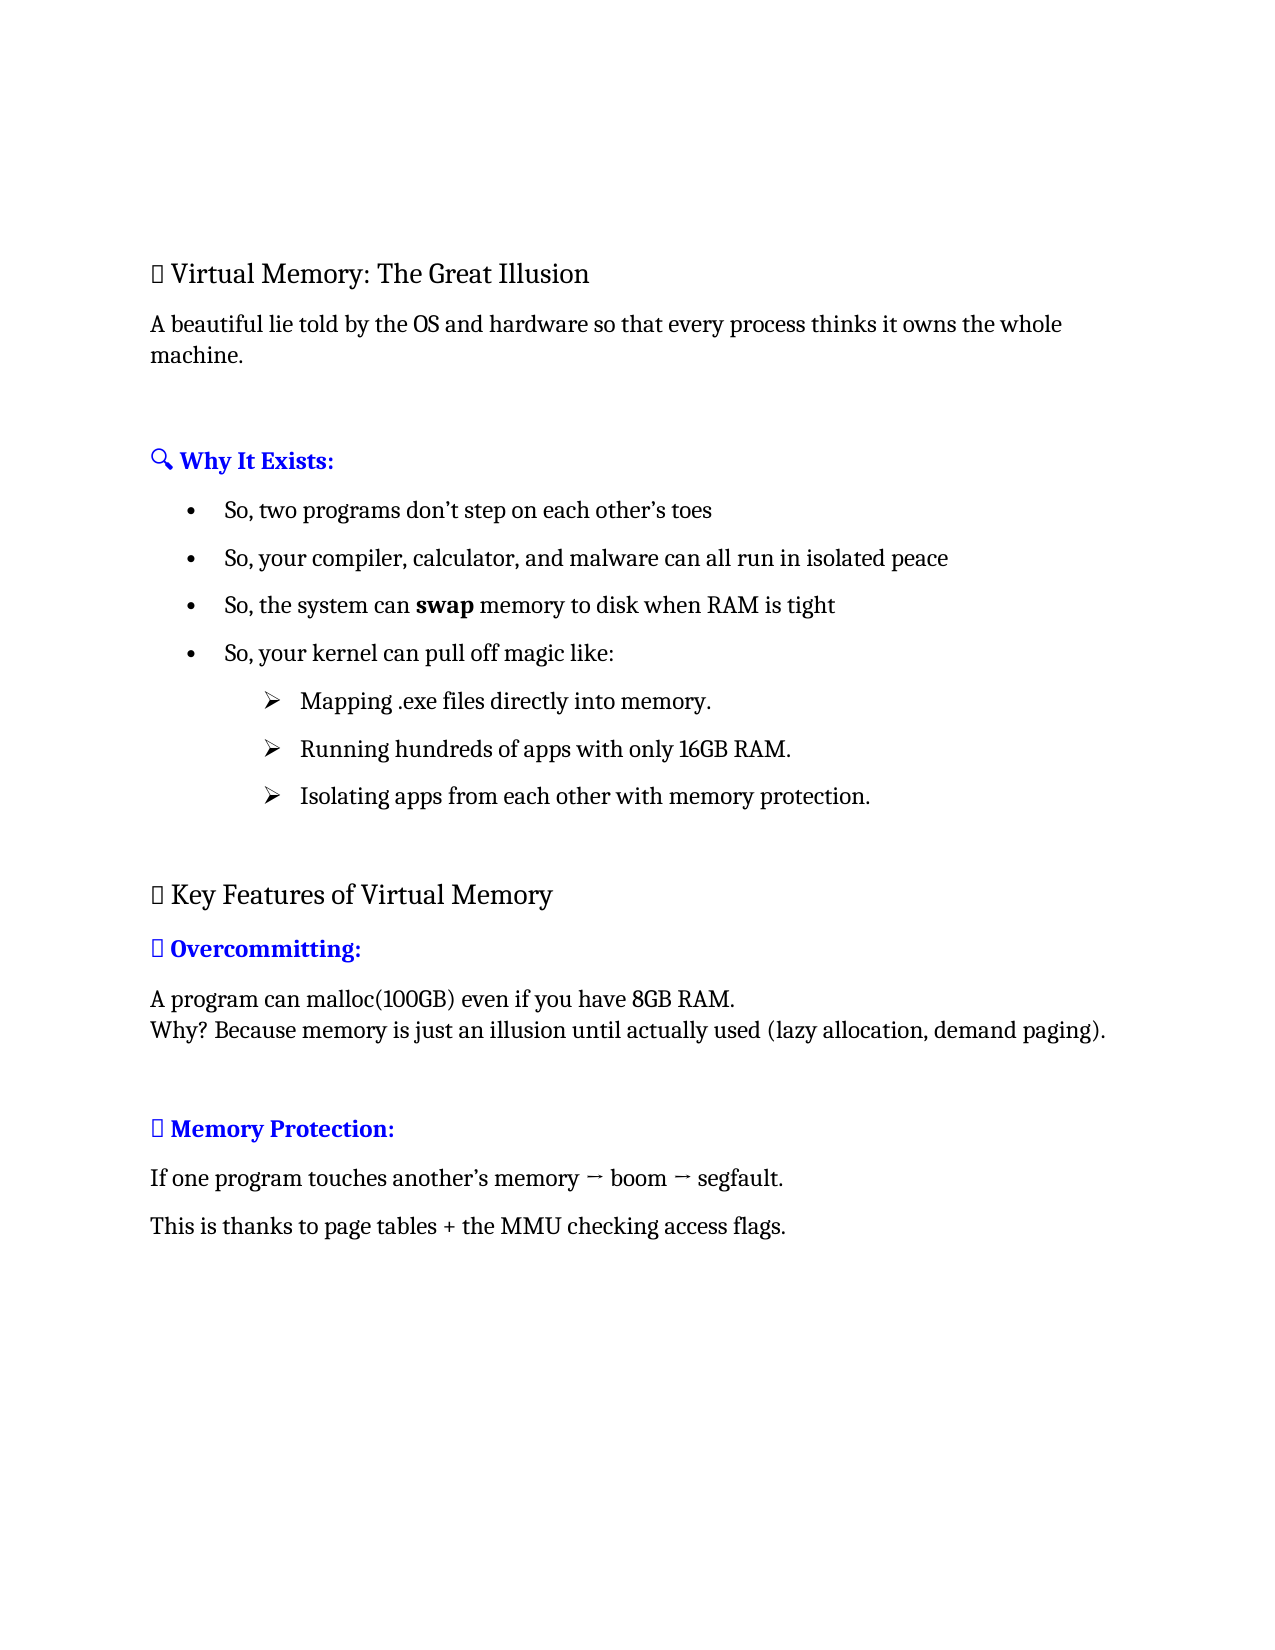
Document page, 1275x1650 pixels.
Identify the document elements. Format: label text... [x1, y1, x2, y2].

text ✅ Memory Protection: [150, 1111, 1125, 1145]
text A beautiful lie told by the OS and hardware so that every process thinks it owns the whole machine. [150, 310, 1125, 370]
list Running hundreds of apps with only 16GB RAM. [262, 734, 1125, 763]
list Isolating apps from each other with memory protection. [262, 782, 1125, 811]
list So, your compiler, calculator, and malware can all run in isolated peace [187, 544, 1125, 572]
text If one program touches another’s memory → boom → segfault. [150, 1164, 1125, 1193]
list So, two programs don’t step on each other’s toes [187, 496, 1125, 525]
text A program can malloc(100GB) even if you have 8GB RAM. Why? Because memory is just an illusion until actually used (lazy allocation, demand paging). [150, 984, 1125, 1044]
list Mapping .exe files directly into memory. [262, 687, 1125, 716]
list So, the system can swap memory to disk when RAM is tight [187, 591, 1125, 620]
text 🔍 Why It Exists: [150, 442, 1125, 477]
text 🚀 Key Features of Virtual Memory [150, 878, 1125, 912]
list So, your kernel can pull off magic like: [187, 639, 1125, 668]
text ✅ Overcommitting: [150, 931, 1125, 965]
text This is thanks to page tables + the MMU checking access flags. [150, 1212, 1125, 1241]
text 🌌 Virtual Memory: The Great Illusion [150, 257, 1125, 291]
